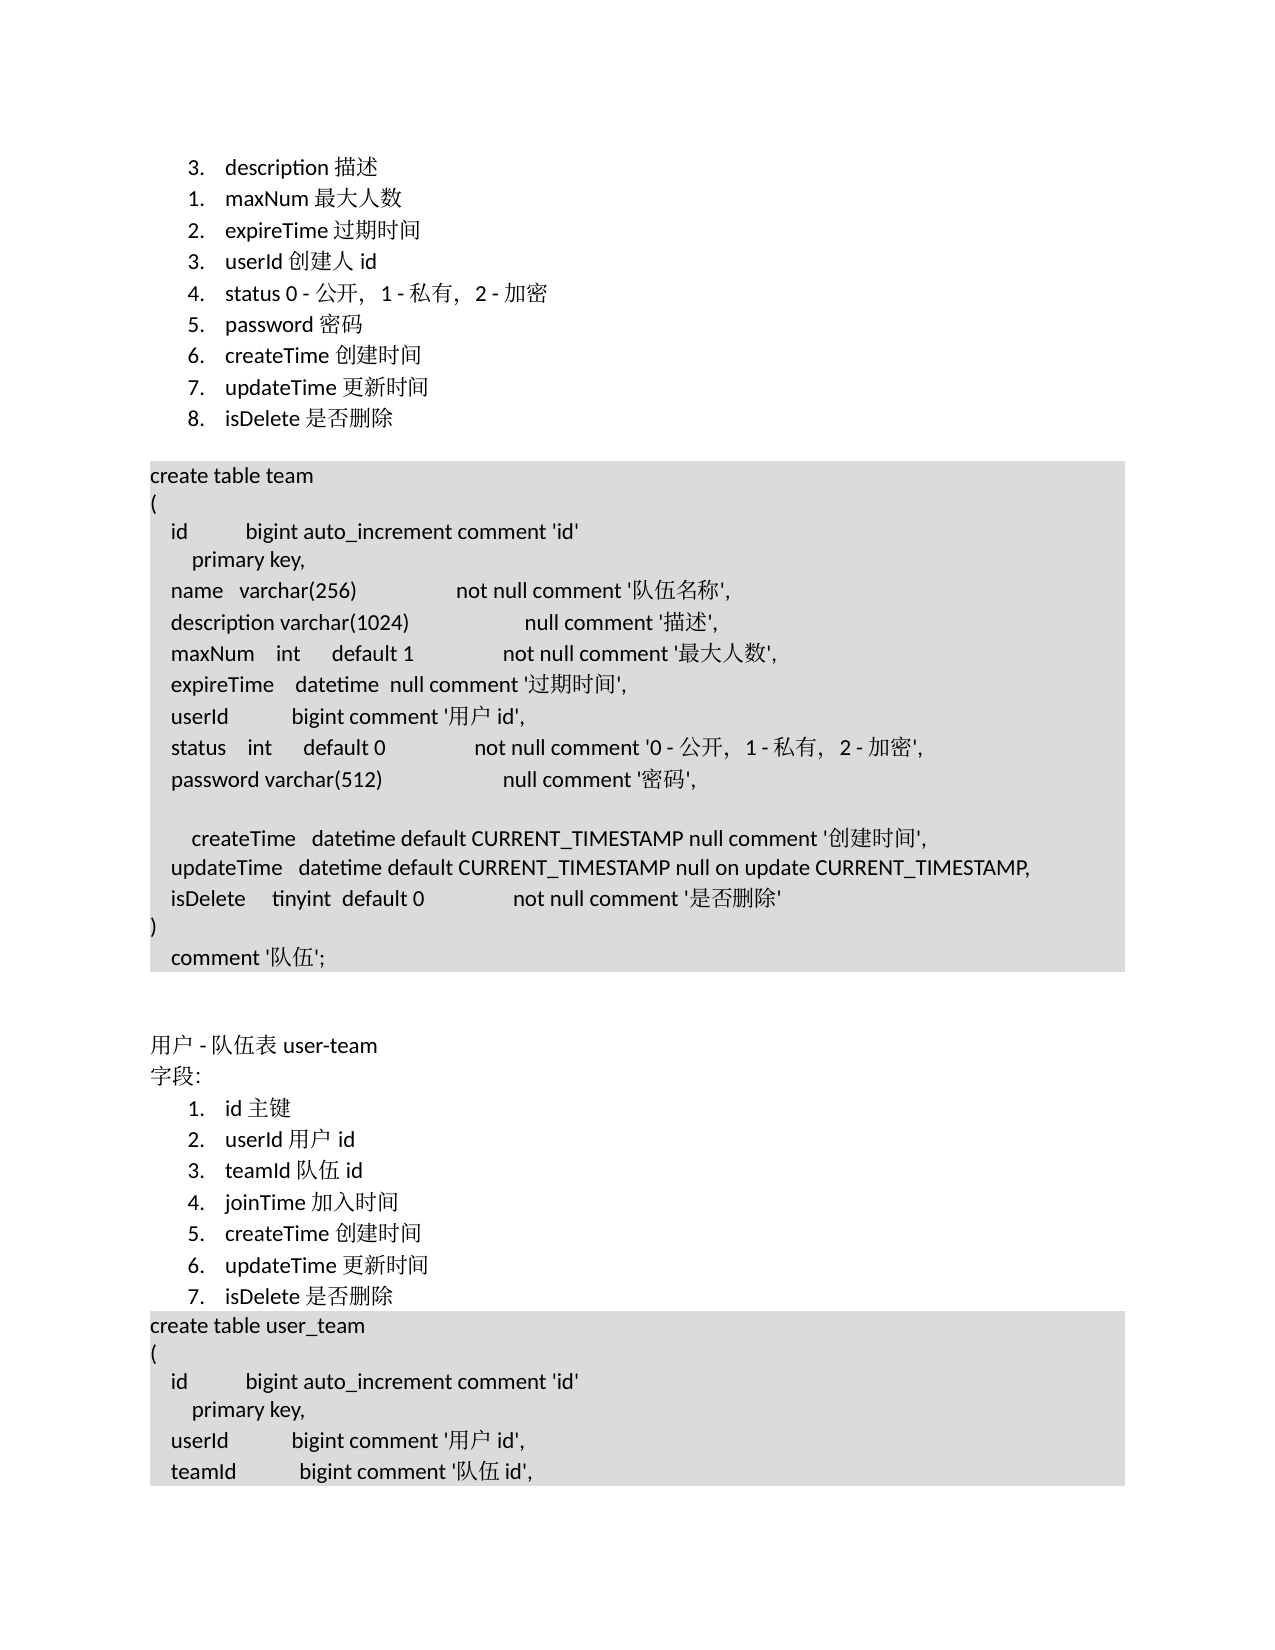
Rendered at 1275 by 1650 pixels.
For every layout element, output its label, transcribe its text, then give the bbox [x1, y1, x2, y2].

text create table user_team [150, 1311, 1125, 1339]
list isDelete 是否删除 [187, 402, 1125, 433]
list joinTime 加入时间 [187, 1185, 1125, 1217]
list id 主键 [187, 1091, 1125, 1122]
list createTime 创建时间 [187, 1217, 1125, 1248]
text ) [150, 912, 1125, 940]
text userId bigint comment '用户id', [150, 699, 1125, 731]
list expireTime 过期时间 [187, 213, 1125, 244]
text id bigint auto_increment comment 'id' [150, 517, 1125, 545]
text 用户 - 队伍表 user-team [150, 1028, 1125, 1059]
list userId 用户 id [187, 1122, 1125, 1154]
text status int default 0 not null comment '0 - 公开，1 - 私有，2 - 加密', [150, 731, 1125, 762]
list password 密码 [187, 307, 1125, 339]
text comment '队伍'; [150, 940, 1125, 972]
text primary key, [150, 545, 1125, 573]
text userId bigint comment '用户id', [150, 1423, 1125, 1454]
list updateTime 更新时间 [187, 1248, 1125, 1279]
text primary key, [150, 1395, 1125, 1423]
list userId 创建人 id [187, 244, 1125, 276]
list isDelete 是否删除 [187, 1279, 1125, 1311]
text password varchar(512) null comment '密码', [150, 762, 1125, 793]
text isDelete tinyint default 0 not null comment '是否删除' [150, 881, 1125, 912]
text maxNum int default 1 not null comment '最大人数', [150, 636, 1125, 668]
list createTime 创建时间 [187, 339, 1125, 370]
list description 描述 [187, 150, 1125, 181]
list teamId 队伍 id [187, 1154, 1125, 1185]
list status 0 - 公开，1 - 私有，2 - 加密 [187, 276, 1125, 307]
text id bigint auto_increment comment 'id' [150, 1367, 1125, 1395]
text createTime datetime default CURRENT_TIMESTAMP null comment '创建时间', [150, 821, 1125, 853]
text name varchar(256) not null comment '队伍名称', [150, 573, 1125, 605]
text teamId bigint comment '队伍id', [150, 1454, 1125, 1486]
text ( [150, 489, 1125, 517]
text description varchar(1024) null comment '描述', [150, 605, 1125, 636]
text updateTime datetime default CURRENT_TIMESTAMP null on update CURRENT_TIMESTAMP, [150, 853, 1125, 881]
text 字段： [150, 1059, 1125, 1091]
list updateTime 更新时间 [187, 370, 1125, 402]
text expireTime datetime null comment '过期时间', [150, 668, 1125, 699]
list maxNum 最大人数 [187, 181, 1125, 213]
text ( [150, 1339, 1125, 1367]
text create table team [150, 461, 1125, 489]
